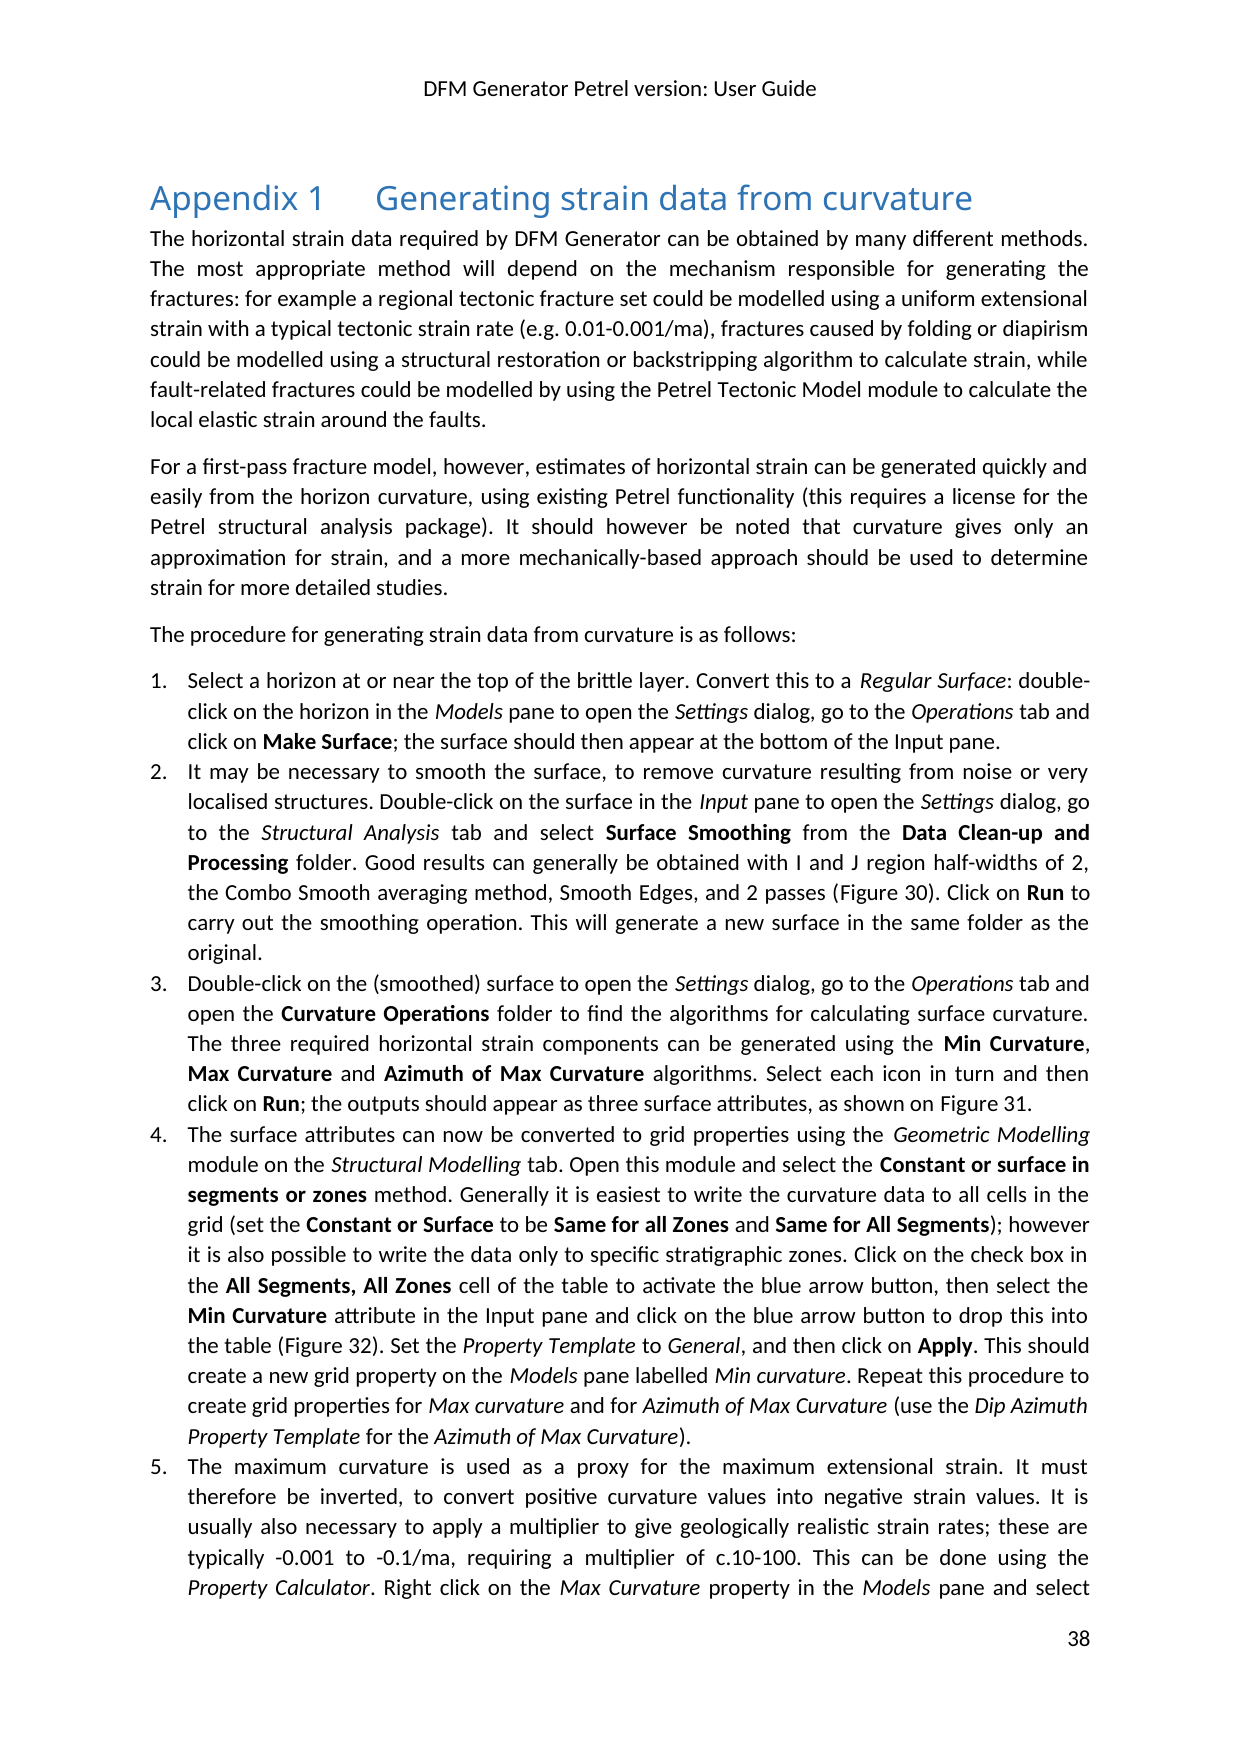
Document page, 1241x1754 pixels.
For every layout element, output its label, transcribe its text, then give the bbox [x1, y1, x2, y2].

list The surface attributes can now be converted to grid properties using the Geometric Modelling module on the Structural Modelling tab. Open this module and select the Constant or surface in segments or zones method. Generally it is easiest to write the curvature data to all cells in the grid (set the Constant or Surface to be Same for all Zones and Same for All Segments); however it is also possible to write the data only to specific stratigraphic zones. Click on the check box in the All Segments, All Zones cell of the table to activate the blue arrow button, then select the Min Curvature attribute in the Input pane and click on the blue arrow button to drop this into the table (Figure 32). Set the Property Template to General, and then click on Apply. This should create a new grid property on the Models pane labelled Min curvature. Repeat this procedure to create grid properties for Max curvature and for Azimuth of Max Curvature (use the Dip Azimuth Property Template for the Azimuth of Max Curvature). [150, 1120, 1090, 1450]
list Double-click on the (smoothed) surface to open the Settings dialog, go to the Operations tab and open the Curvature Operations folder to find the algorithms for calculating surface curvature. The three required horizontal strain components can be generated using the Min Curvature, Max Curvature and Azimuth of Max Curvature algorithms. Select each icon in turn and then click on Run; the outputs should appear as three surface attributes, as shown on Figure 31. [150, 969, 1090, 1118]
text For a first-pass fracture model, however, estimates of horizontal strain can be generated quickly and easily from the horizon curvature, using existing Petrel functionality (this requires a license for the Petrel structural analysis package). It should however be noted that curvature gives only an approximation for strain, and a more mechanically-based approach should be used to determine strain for more detailed studies. [150, 452, 1090, 601]
list It may be necessary to smooth the surface, to remove curvature resulting from noise or very localised structures. Double-click on the surface in the Input pane to open the Settings dialog, go to the Structural Analysis tab and select Surface Smoothing from the Data Clean-up and Processing folder. Good results can generally be obtained with I and J region half-widths of 2, the Combo Smooth averaging method, Smooth Edges, and 2 passes (Figure 30). Click on Run to carry out the smoothing operation. This will generate a new surface in the same folder as the original. [150, 757, 1090, 967]
text The procedure for generating strain data from curvature is as follows: [150, 620, 1090, 648]
title Generating strain data from curvature [150, 175, 1090, 220]
text The horizontal strain data required by DFM Generator can be obtained by many different methods. The most appropriate method will depend on the mechanism responsible for generating the fractures: for example a regional tectonic fracture set could be modelled using a uniform extensional strain with a typical tectonic strain rate (e.g. 0.01-0.001/ma), fractures caused by folding or diapirism could be modelled using a structural restoration or backstripping algorithm to calculate strain, while fault-related fractures could be modelled by using the Petrel Tectonic Model module to calculate the local elastic strain around the faults. [150, 224, 1090, 433]
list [150, 1452, 1090, 1601]
list Select a horizon at or near the top of the brittle layer. Convert this to a Regular Surface: double-click on the horizon in the Models pane to open the Settings dialog, go to the Operations tab and click on Make Surface; the surface should then appear at the bottom of the Input pane. [150, 667, 1090, 755]
